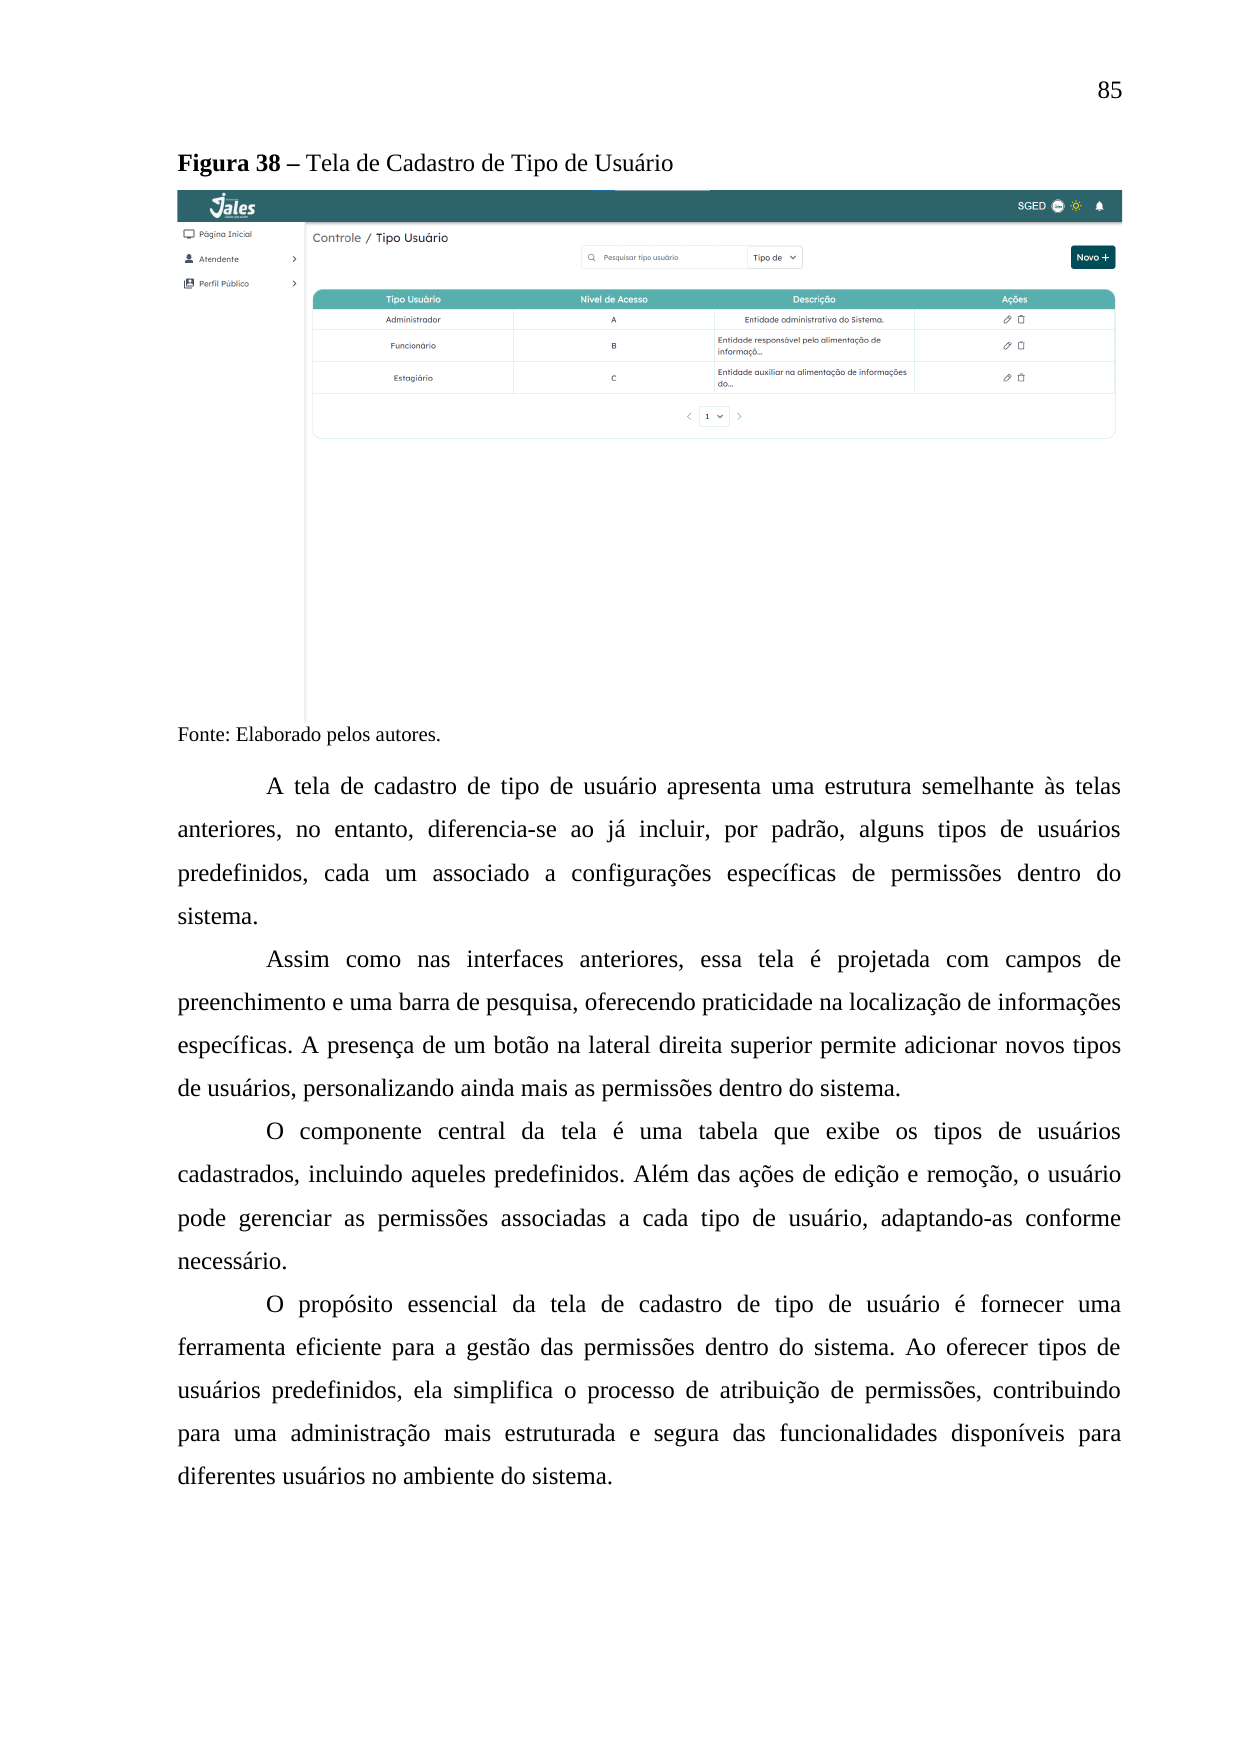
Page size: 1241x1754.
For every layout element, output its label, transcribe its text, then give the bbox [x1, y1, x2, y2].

text Assim como nas interfaces anteriores, essa tela é projetada com campos de preenchimento e uma barra de pesquisa, oferecendo praticidade na localização de informações específicas. A presença de um botão na lateral direita superior permite adicionar novos tipos de usuários, personalizando ainda mais as permissões dentro do sistema. [177, 944, 1122, 1102]
text A tela de cadastro de tipo de usuário apresenta uma estrutura semelhante às telas anteriores, no entanto, diferencia-se ao já incluir, por padrão, alguns tipos de usuários predefinidos, cada um associado a configurações específicas de permissões dentro do sistema. [177, 771, 1122, 929]
text O propósito essencial da tela de cadastro de tipo de usuário é fornecer uma ferramenta eficiente para a gestão das permissões dentro do sistema. Ao oferecer tipos de usuários predefinidos, ela simplifica o processo de atribuição de permissões, contribuindo para uma administração mais estruturada e segura das funcionalidades disponíveis para diferentes usuários no ambiente do sistema. [177, 1289, 1122, 1490]
text O componente central da tela é uma tabela que exibe os tipos de usuários cadastrados, incluindo aqueles predefinidos. Além das ações de edição e remoção, o usuário pode gerenciar as permissões associadas a cada tipo de usuário, adaptando-as conforme necessário. [177, 1116, 1122, 1274]
picture [177, 190, 1123, 723]
text Fonte: Elaborado pelos autores. [177, 723, 1122, 746]
